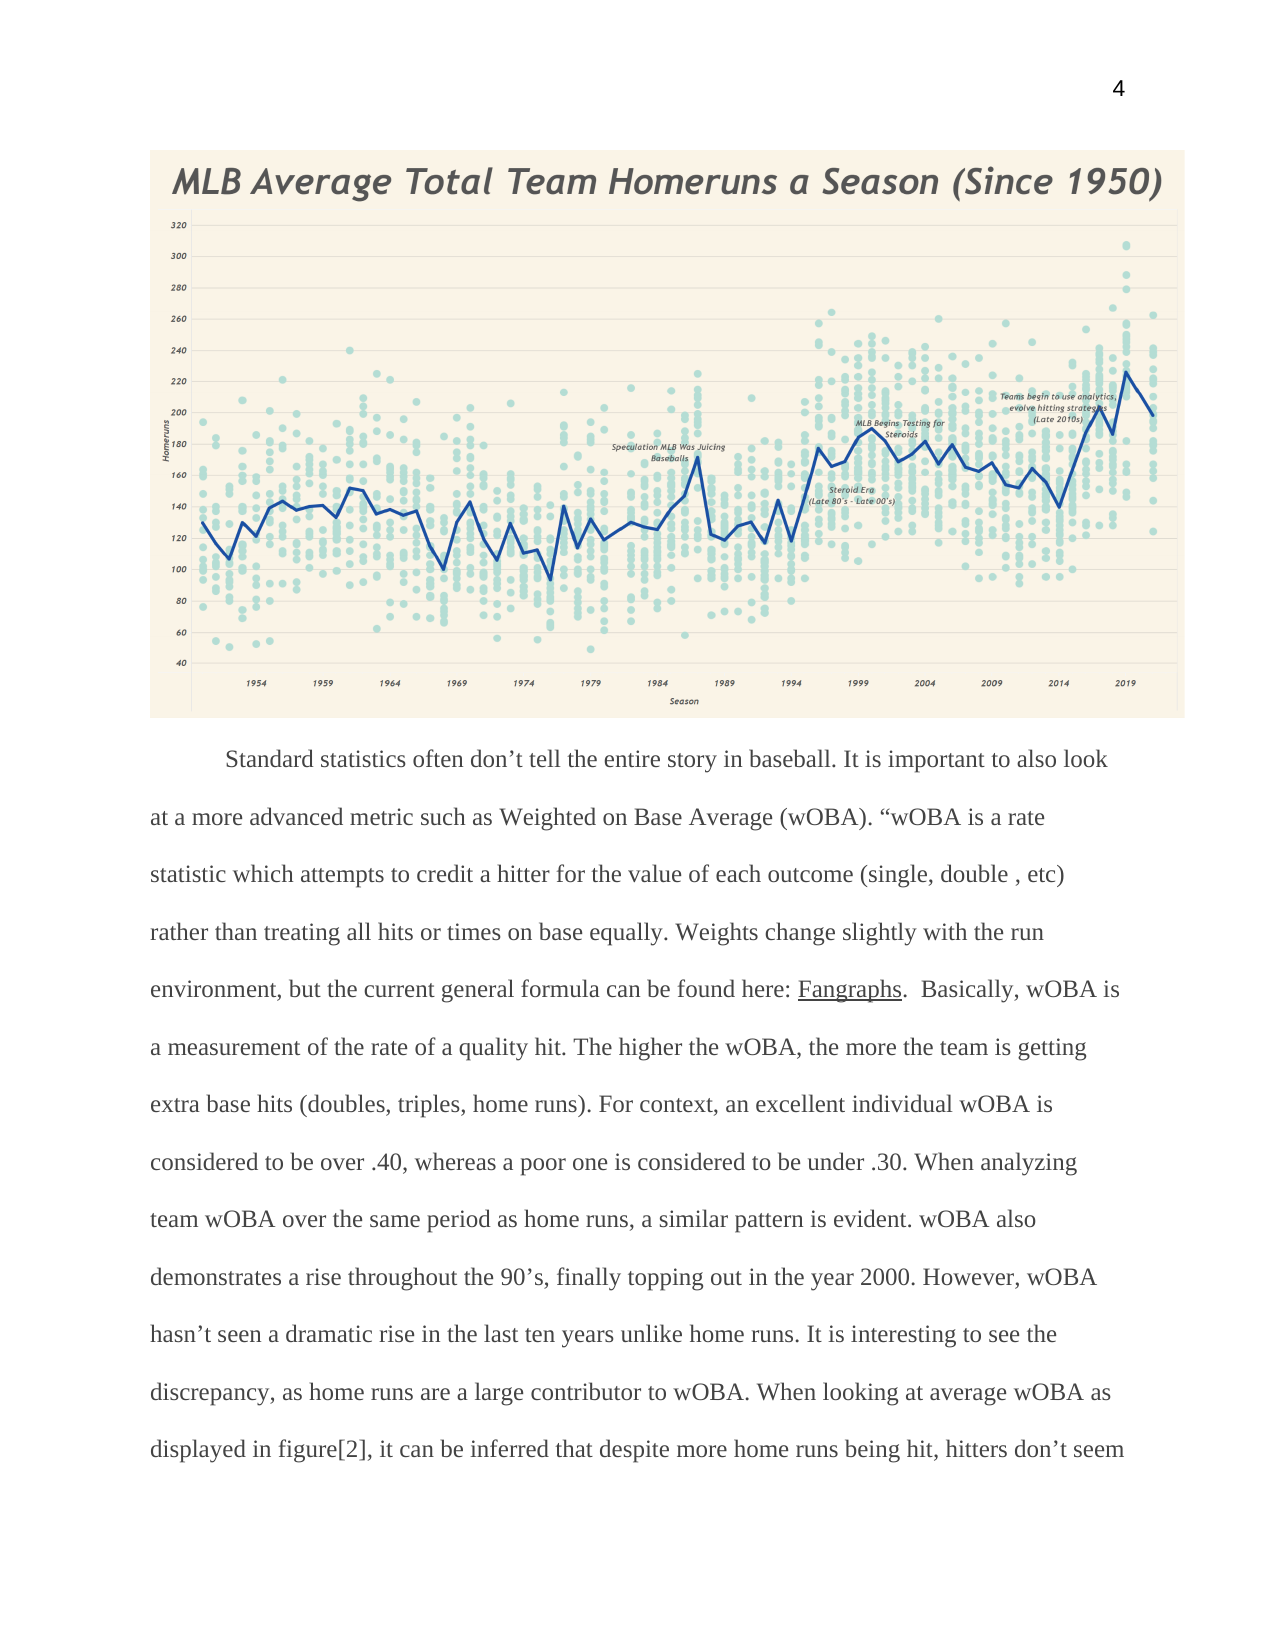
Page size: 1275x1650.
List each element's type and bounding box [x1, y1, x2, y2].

text [150, 744, 1125, 1463]
picture [150, 150, 1185, 718]
